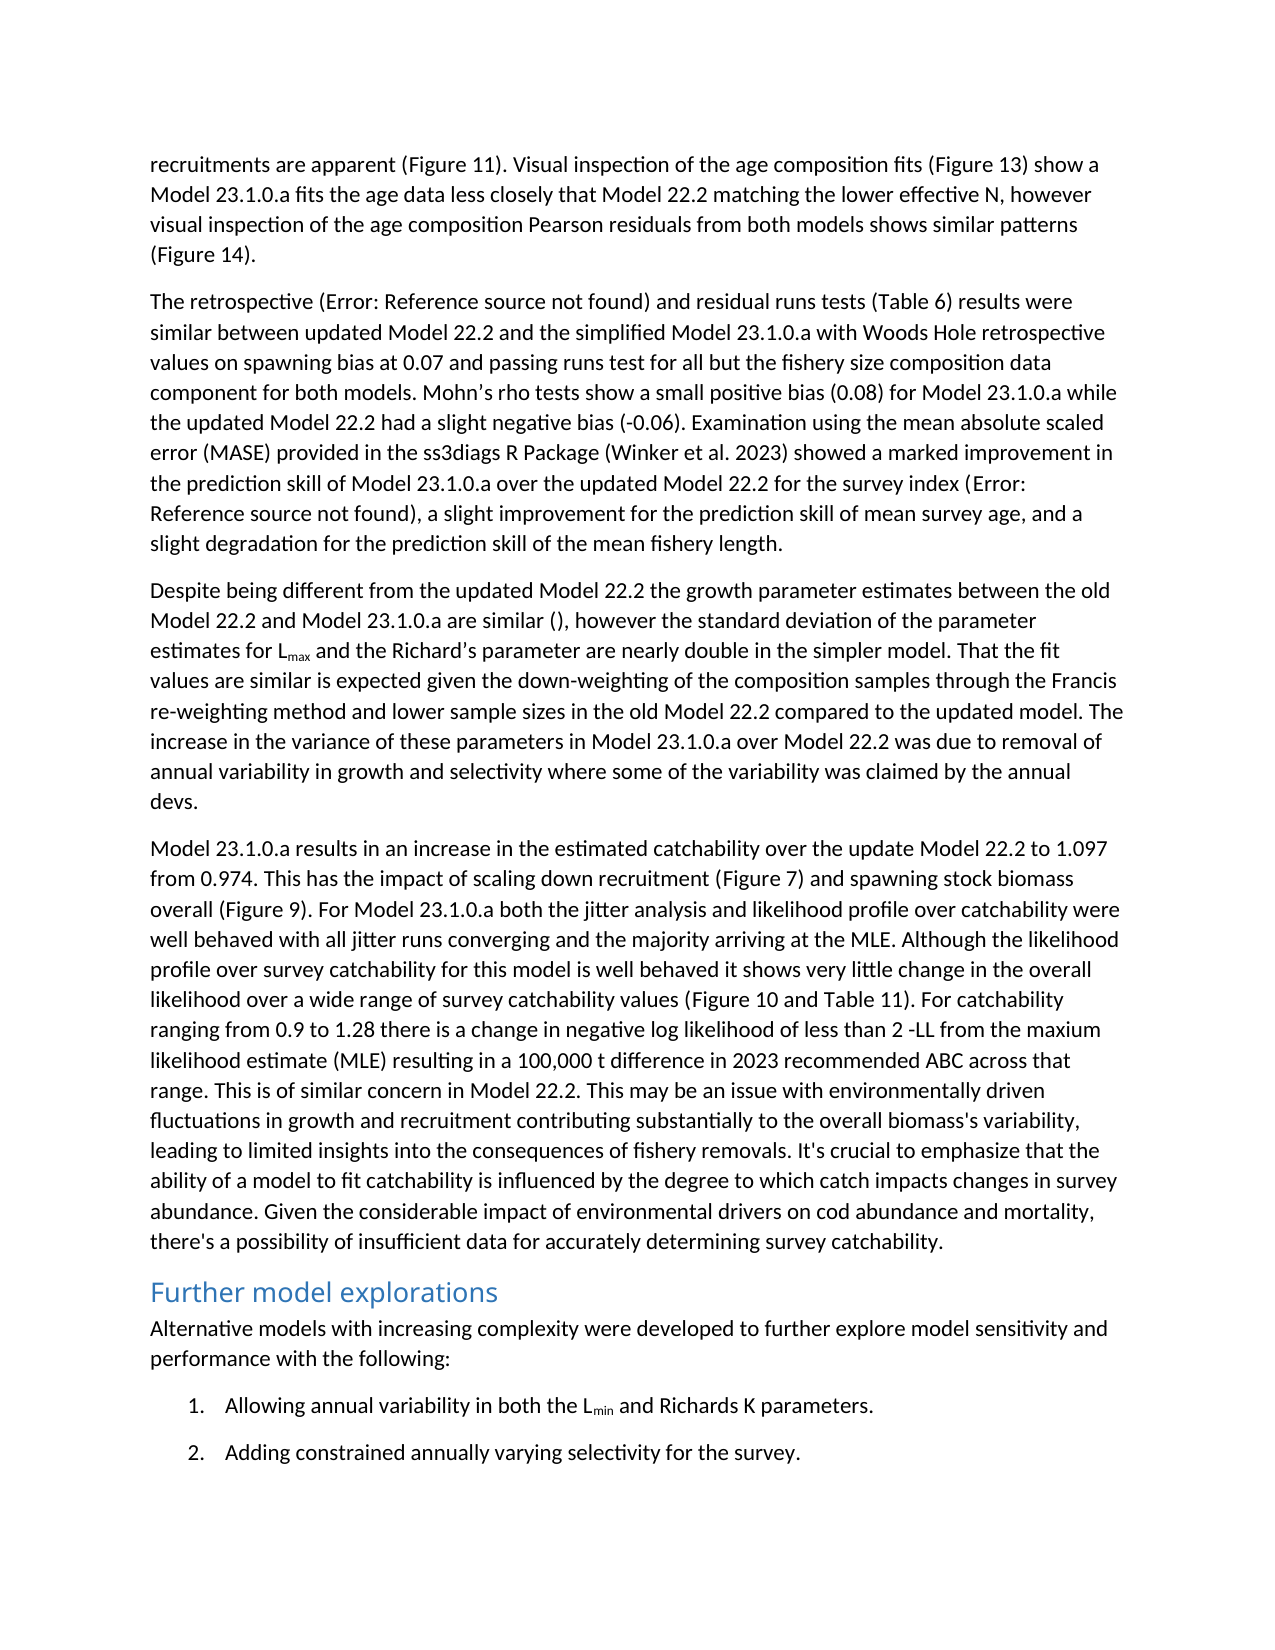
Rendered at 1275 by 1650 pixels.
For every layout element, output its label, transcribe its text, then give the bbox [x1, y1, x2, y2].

text Alternative models with increasing complexity were developed to further explore model sensitivity and performance with the following: [150, 1314, 1125, 1372]
text Despite being different from the updated Model 22.2 the growth parameter estimates between the old Model 22.2 and Model 23.1.0.a are similar (Table 6), however the standard deviation of the parameter estimates for Lmax and the Richard’s parameter are nearly double in the simpler model. That the fit values are similar is expected given the down-weighting of the composition samples through the Francis re-weighting method and lower sample sizes in the old Model 22.2 compared to the updated model. The increase in the variance of these parameters in Model 23.1.0.a over Model 22.2 was due to removal of annual variability in growth and selectivity where some of the variability was claimed by the annual devs. [150, 576, 1125, 816]
list Adding constrained annually varying selectivity for the survey. [187, 1438, 1125, 1466]
text The retrospective (Table 5) and residual runs tests (Table 6) results were similar between updated Model 22.2 and the simplified Model 23.1.0.a with Woods Hole retrospective values on spawning bias at 0.07 and passing runs test for all but the fishery size composition data component for both models. Mohn’s rho tests show a small positive bias (0.08) for Model 23.1.0.a while the updated Model 22.2 had a slight negative bias (-0.06). Examination using the mean absolute scaled error (MASE) provided in the ss3diags R Package (Winker et al. 2023) showed a marked improvement in the prediction skill of Model 23.1.0.a over the updated Model 22.2 for the survey index (Table 5), a slight improvement for the prediction skill of mean survey age, and a slight degradation for the prediction skill of the mean fishery length. [150, 287, 1125, 557]
subtitle Further model explorations [150, 1274, 1125, 1311]
list Allowing annual variability in both the Lmin and Richards K parameters. [187, 1391, 1125, 1419]
text Model 23.1.0.a results in an increase in the estimated catchability over the update Model 22.2 to 1.097 from 0.974. This has the impact of scaling down recruitment (Figure 7) and spawning stock biomass overall (Figure 9). For Model 23.1.0.a both the jitter analysis and likelihood profile over catchability were well behaved with all jitter runs converging and the majority arriving at the MLE. Although the likelihood profile over survey catchability for this model is well behaved it shows very little change in the overall likelihood over a wide range of survey catchability values (Figure 10 and Table 11). For catchability ranging from 0.9 to 1.28 there is a change in negative log likelihood of less than 2 -LL from the maxium likelihood estimate (MLE) resulting in a 100,000 t difference in 2023 recommended ABC across that range. This is of similar concern in Model 22.2. This may be an issue with environmentally driven fluctuations in growth and recruitment contributing substantially to the overall biomass's variability, leading to limited insights into the consequences of fishery removals. It's crucial to emphasize that the ability of a model to fit catchability is influenced by the degree to which catch impacts changes in survey abundance. Given the considerable impact of environmental drivers on cod abundance and mortality, there's a possibility of insufficient data for accurately determining survey catchability. [150, 834, 1125, 1255]
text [150, 150, 1125, 269]
